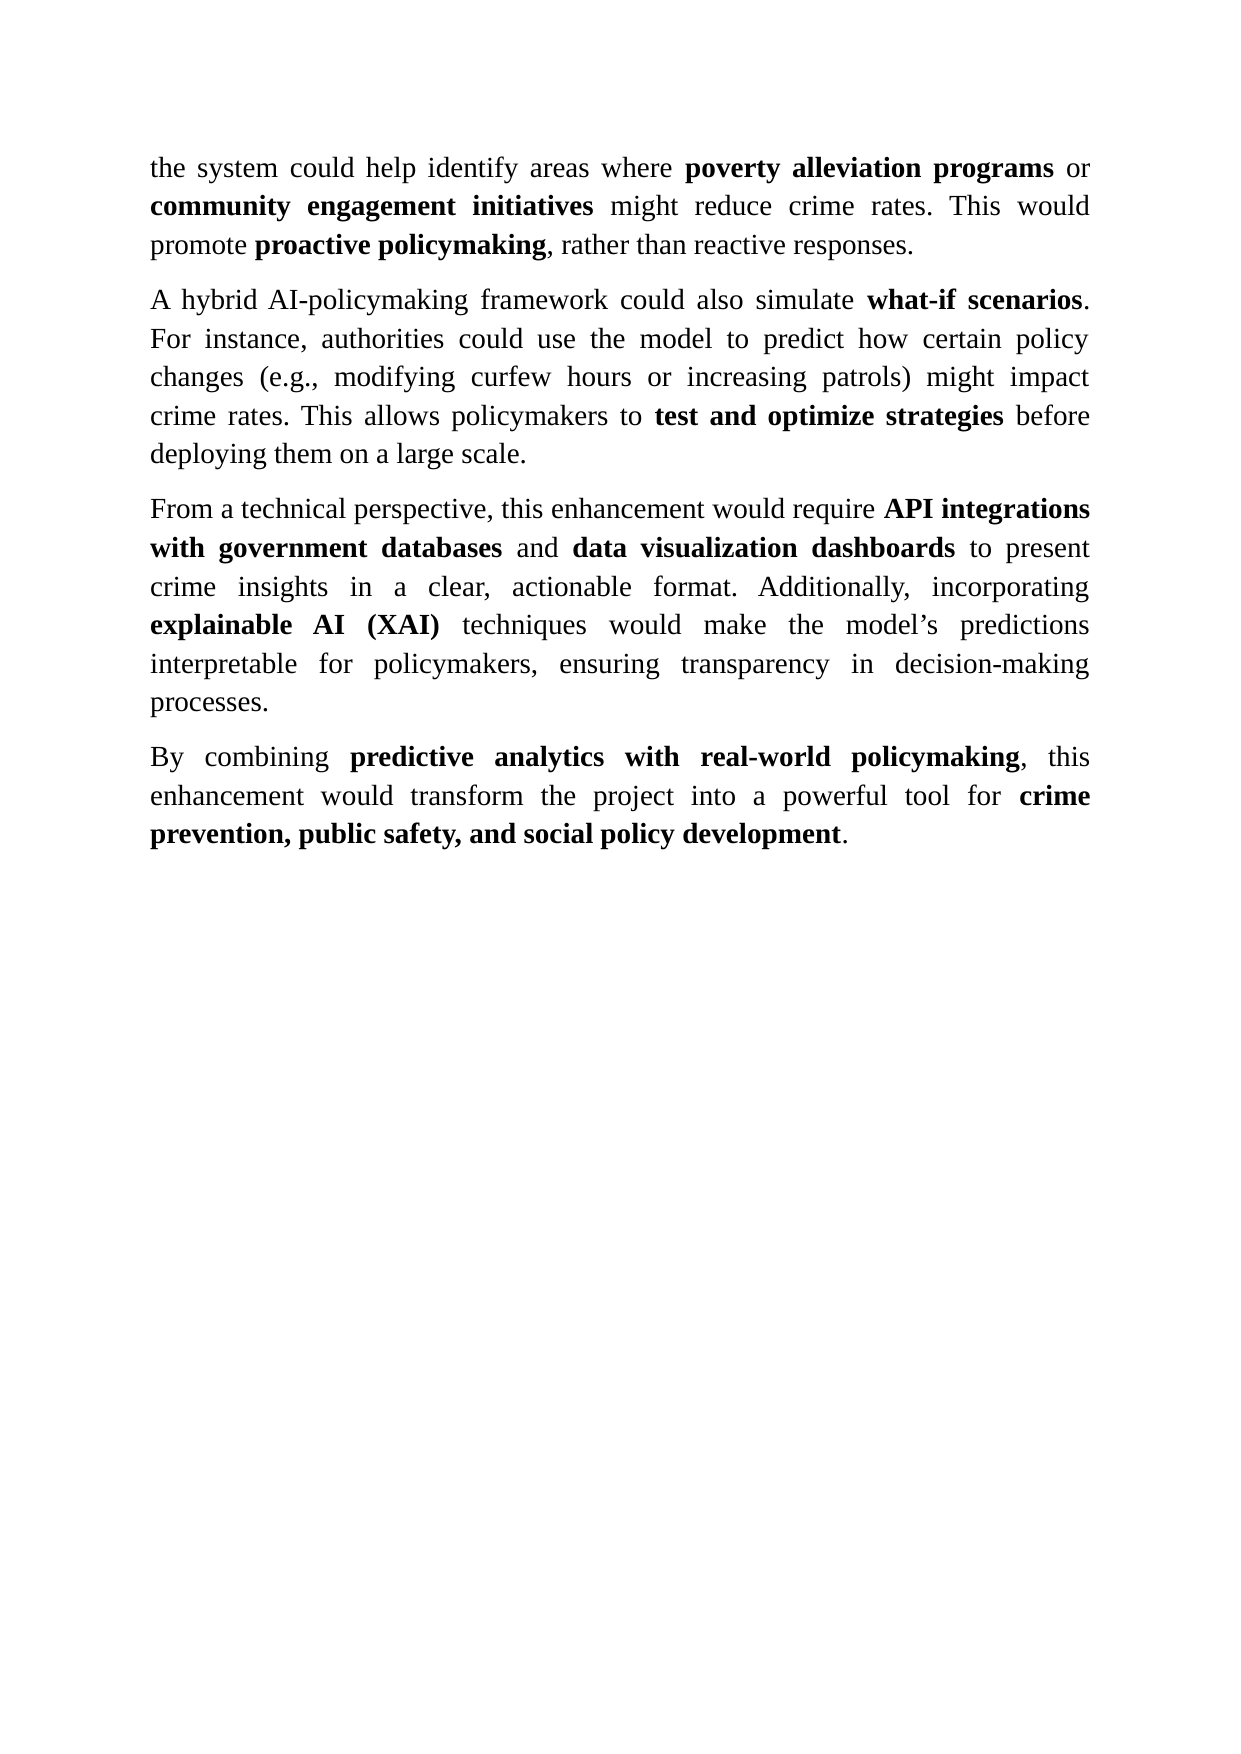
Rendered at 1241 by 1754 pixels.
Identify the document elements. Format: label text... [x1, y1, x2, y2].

text By combining predictive analytics with real-world policymaking, this enhancement would transform the project into a powerful tool for crime prevention, public safety, and social policy development. [150, 739, 1090, 850]
text A hybrid AI-policymaking framework could also simulate what-if scenarios. For instance, authorities could use the model to predict how certain policy changes (e.g., modifying curfew hours or increasing patrols) might impact crime rates. This allows policymakers to test and optimize strategies before deploying them on a large scale. [150, 282, 1090, 470]
text From a technical perspective, this enhancement would require API integrations with government databases and data visualization dashboards to present crime insights in a clear, actionable format. Additionally, incorporating explainable AI (XAI) techniques would make the model’s predictions interpretable for policymakers, ensuring transparency in decision-making processes. [150, 492, 1090, 718]
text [150, 150, 1090, 261]
